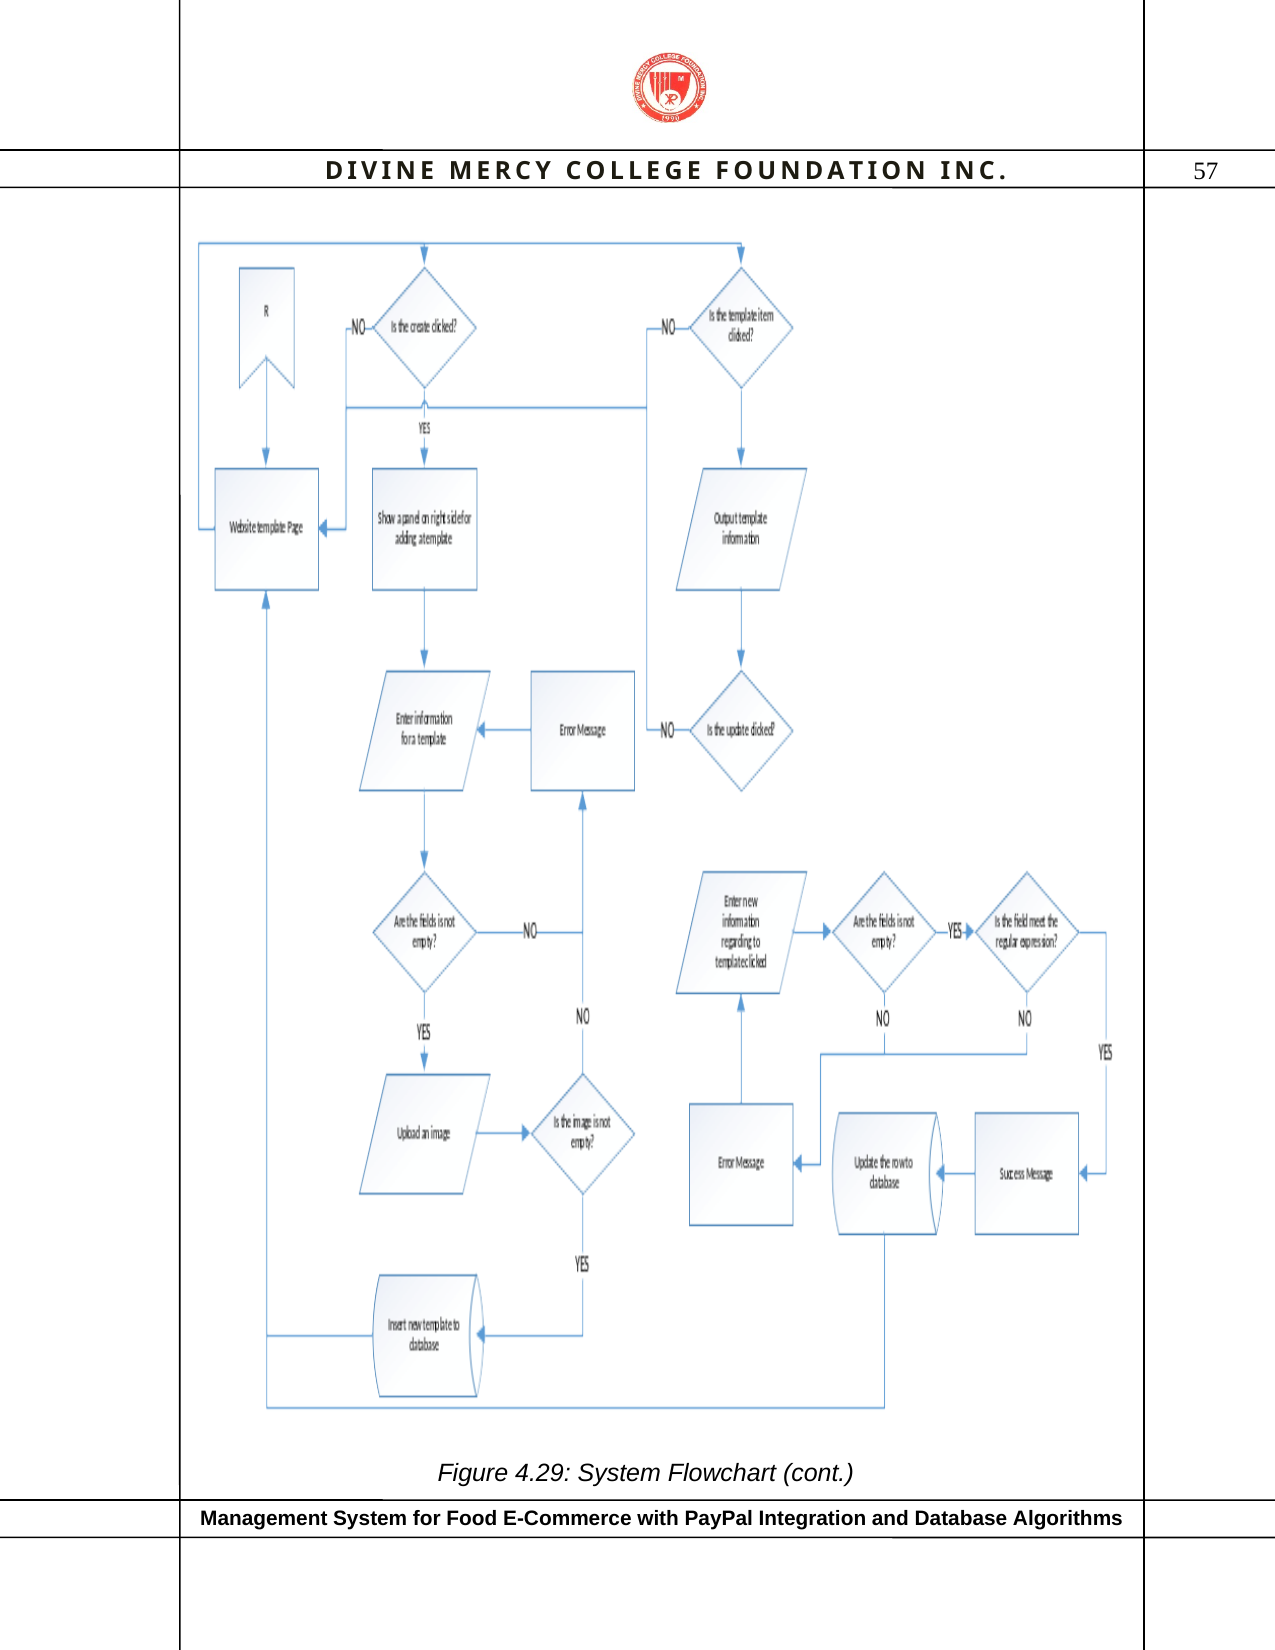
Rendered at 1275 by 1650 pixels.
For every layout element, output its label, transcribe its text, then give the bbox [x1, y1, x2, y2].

text Figure 4.29: System Flowchart (cont.) [187, 1458, 1106, 1487]
picture [632, 52, 709, 123]
